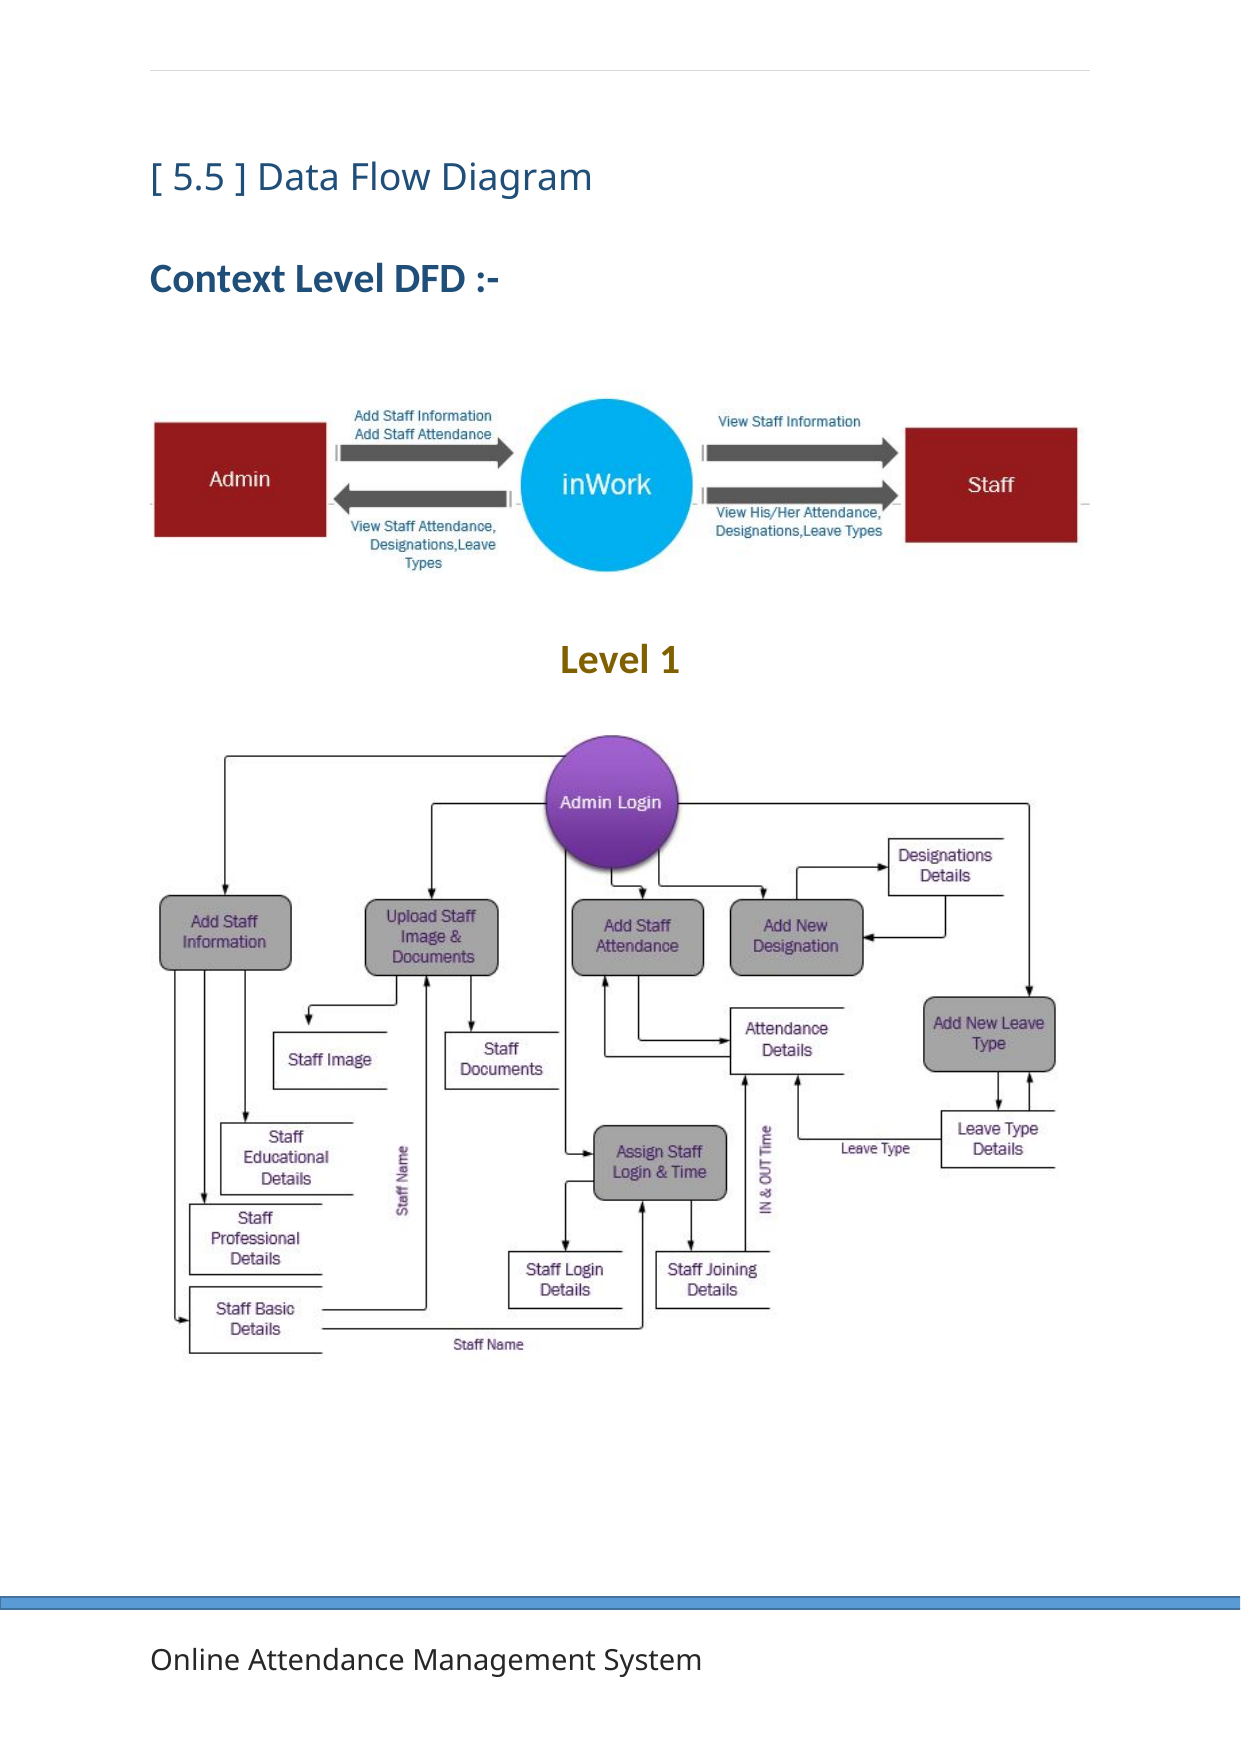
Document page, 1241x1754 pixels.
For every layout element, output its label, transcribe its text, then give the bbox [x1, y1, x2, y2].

text Context Level DFD :- [150, 252, 1090, 303]
picture [150, 735, 1091, 1377]
text [ 5.5 ] Data Flow Diagram [150, 150, 1090, 201]
picture [150, 353, 1091, 583]
text Level 1 [150, 633, 1090, 684]
